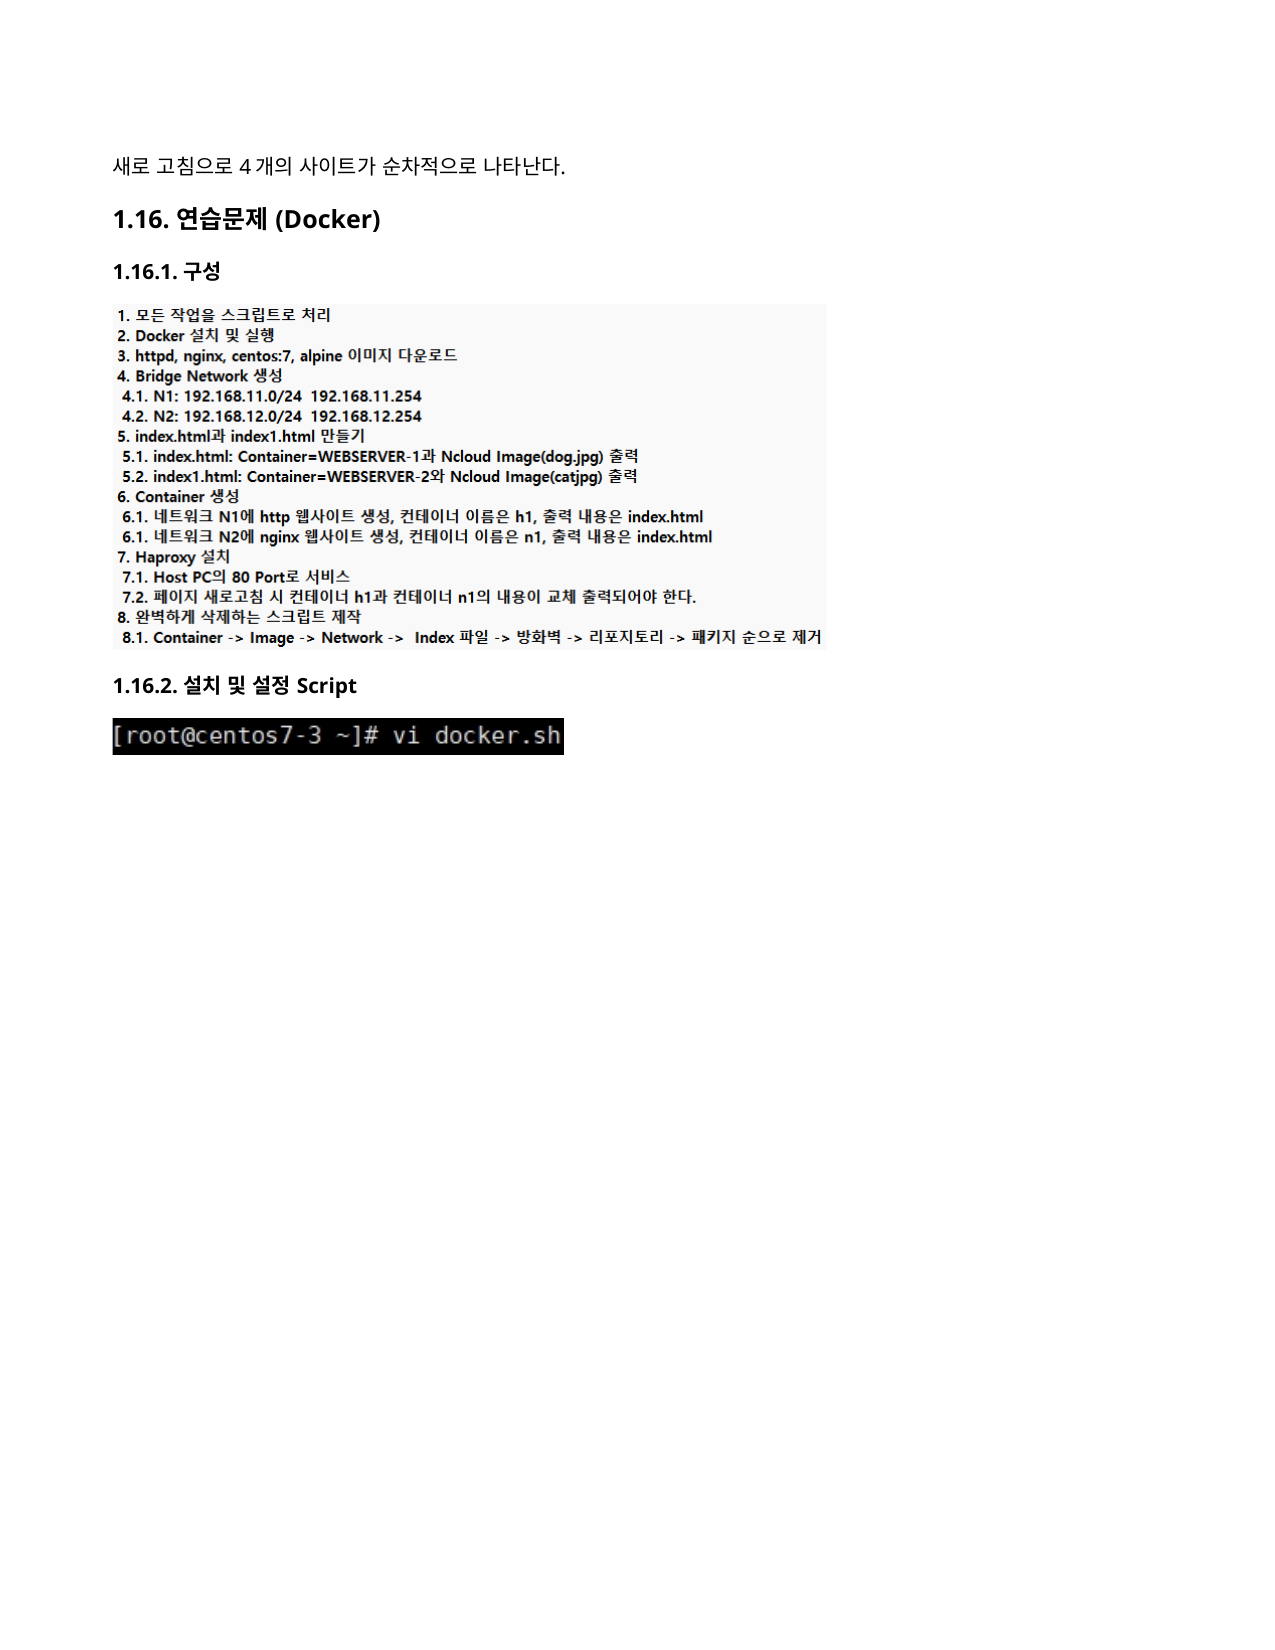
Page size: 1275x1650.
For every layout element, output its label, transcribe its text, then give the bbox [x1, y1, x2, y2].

picture [112, 304, 827, 650]
picture [112, 718, 564, 755]
subtitle 1.16. 연습문제 (Docker) [112, 199, 1162, 236]
text 새로 고침으로 4개의 사이트가 순차적으로 나타난다. [112, 150, 1162, 180]
text 1.16.1. 구성 [112, 255, 1162, 285]
text 1.16.2. 설치 및 설정 Script [112, 669, 1162, 699]
